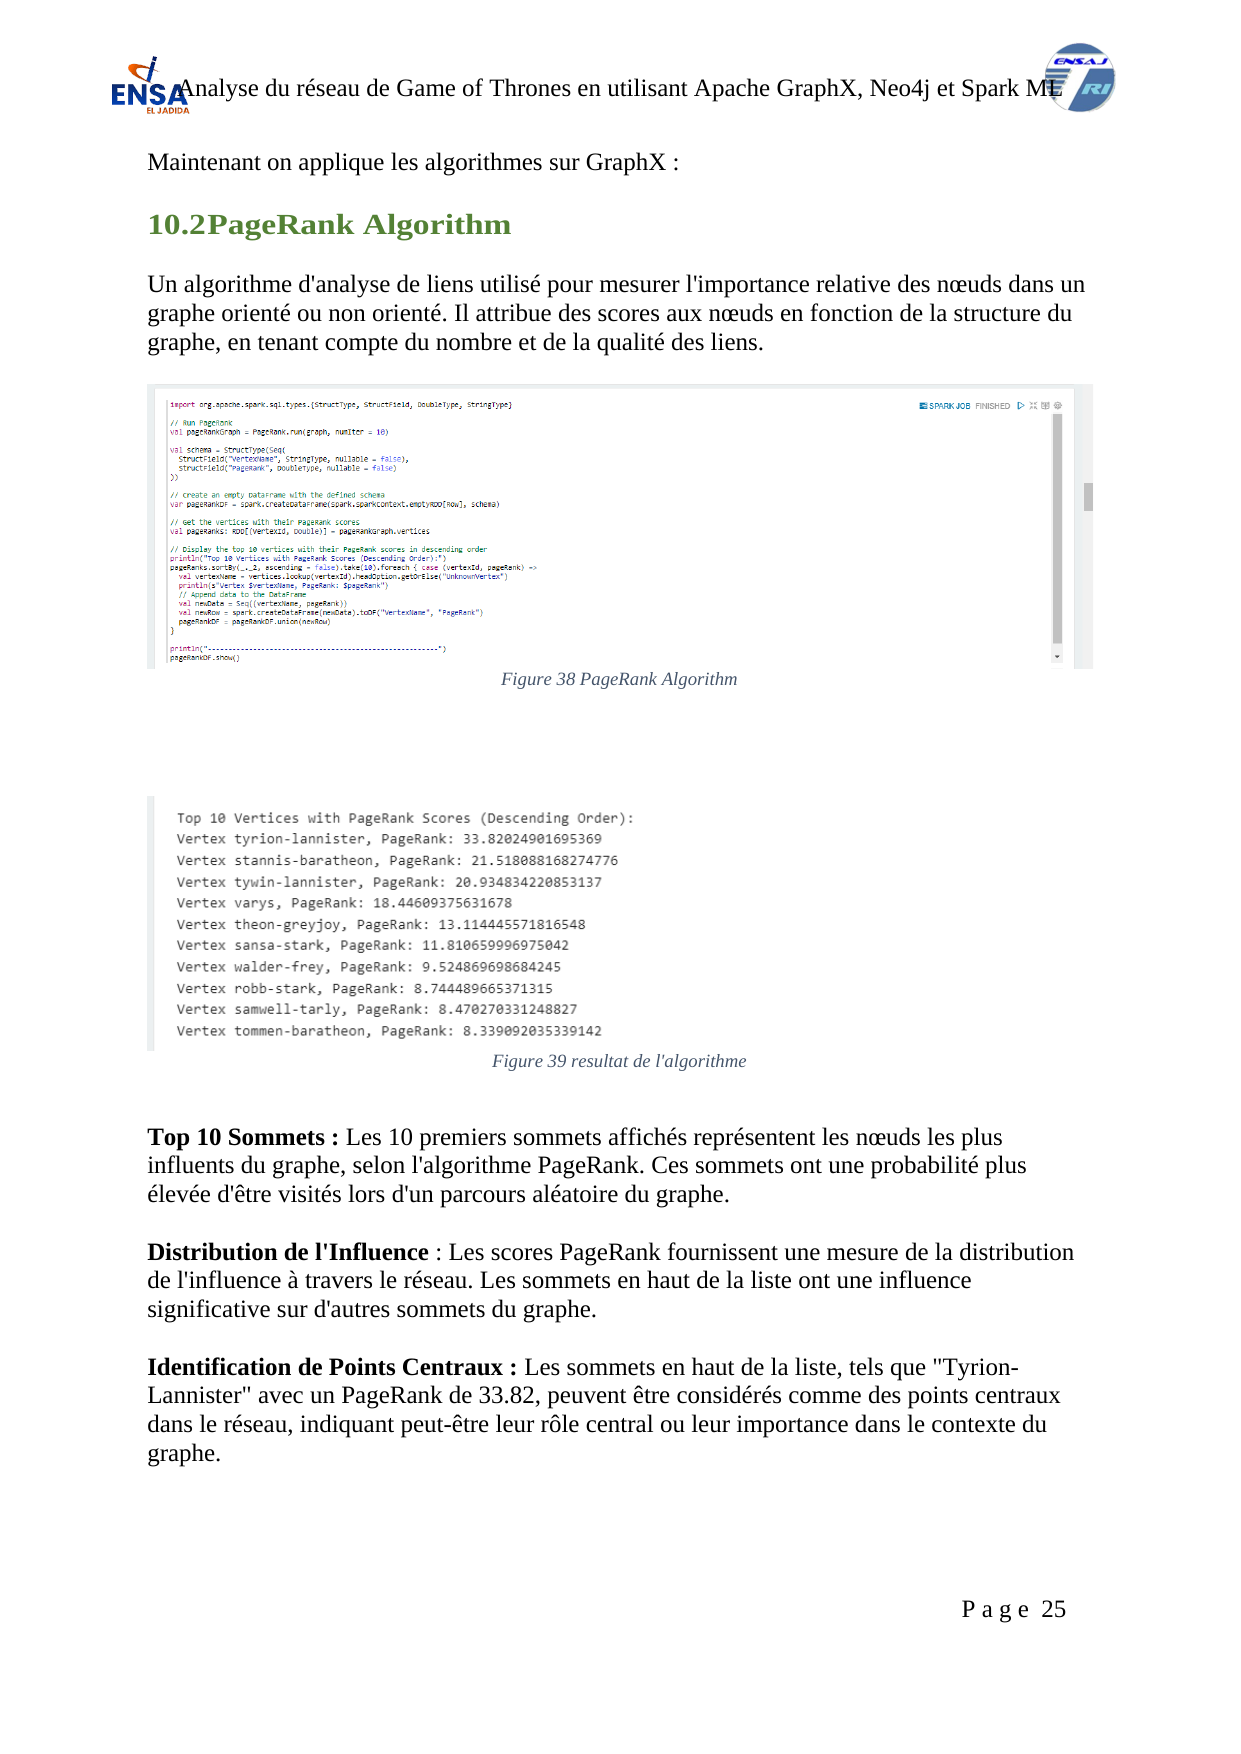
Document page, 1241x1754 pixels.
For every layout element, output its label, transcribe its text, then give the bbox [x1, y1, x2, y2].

picture [147, 796, 1092, 1051]
text Maintenant on applique les algorithmes sur GraphX : [147, 147, 1093, 176]
text Identification de Points Centraux : Les sommets en haut de la liste, tels que "Tyrion-Lannister" avec un PageRank de 33.82, peuvent être considérés comme des points centraux dans le réseau, indiquant peut-être leur rôle central ou leur importance dans le contexte du graphe. [147, 1352, 1093, 1467]
picture [105, 52, 194, 115]
subtitle PageRank Algorithm [147, 207, 1093, 241]
text Distribution de l'Influence : Les scores PageRank fournissent une mesure de la distribution de l'influence à travers le réseau. Les sommets en haut de la liste ont une influence significative sur d'autres sommets du graphe. [147, 1237, 1093, 1323]
text Top 10 Sommets : Les 10 premiers sommets affichés représentent les nœuds les plus influents du graphe, selon l'algorithme PageRank. Ces sommets ont une probabilité plus élevée d'être visités lors d'un parcours aléatoire du graphe. [147, 1122, 1093, 1208]
picture [1044, 41, 1116, 113]
text Un algorithme d'analyse de liens utilisé pour mesurer l'importance relative des nœuds dans un graphe orienté ou non orienté. Il attribue des scores aux nœuds en fonction de la structure du graphe, en tenant compte du nombre et de la qualité des liens. [147, 269, 1093, 356]
picture [147, 384, 1094, 669]
